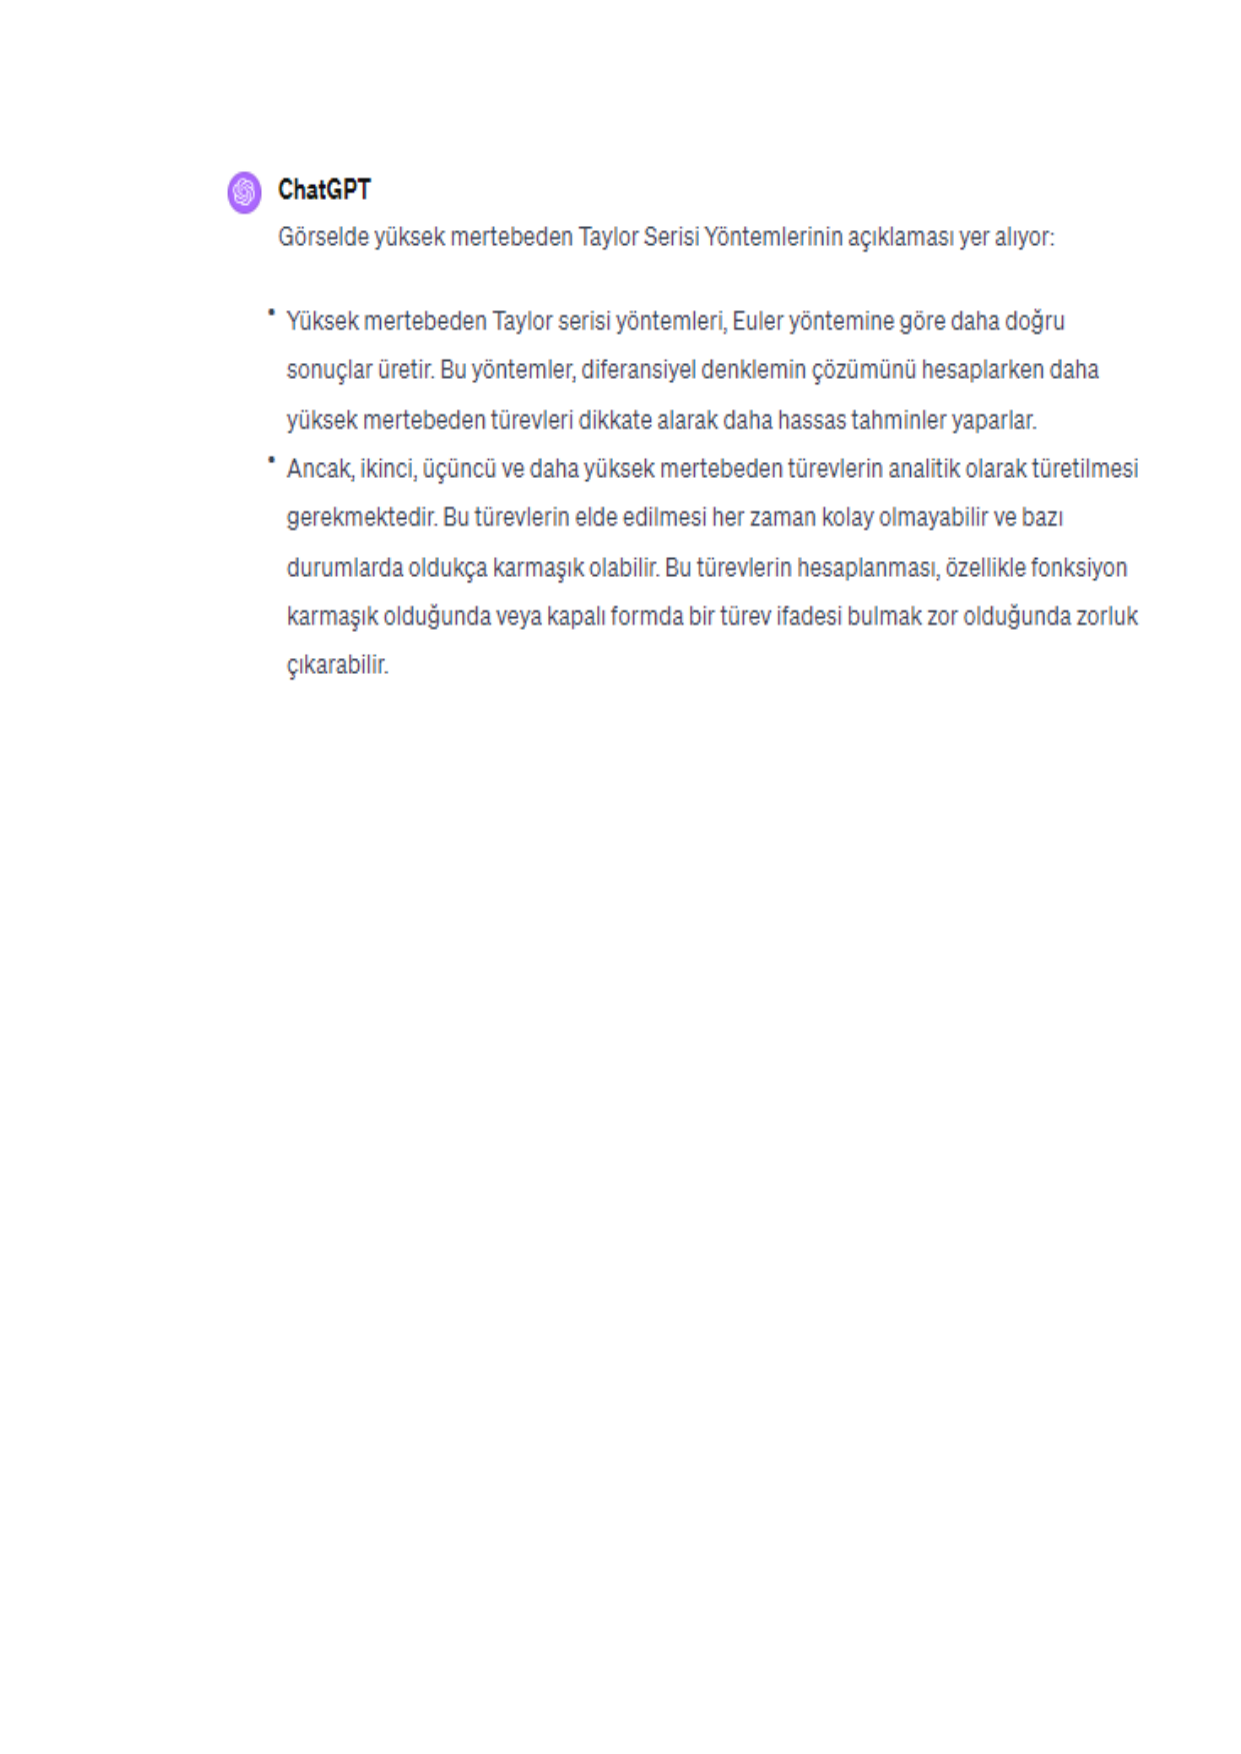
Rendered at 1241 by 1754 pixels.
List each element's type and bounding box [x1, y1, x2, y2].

picture [147, 147, 1197, 733]
